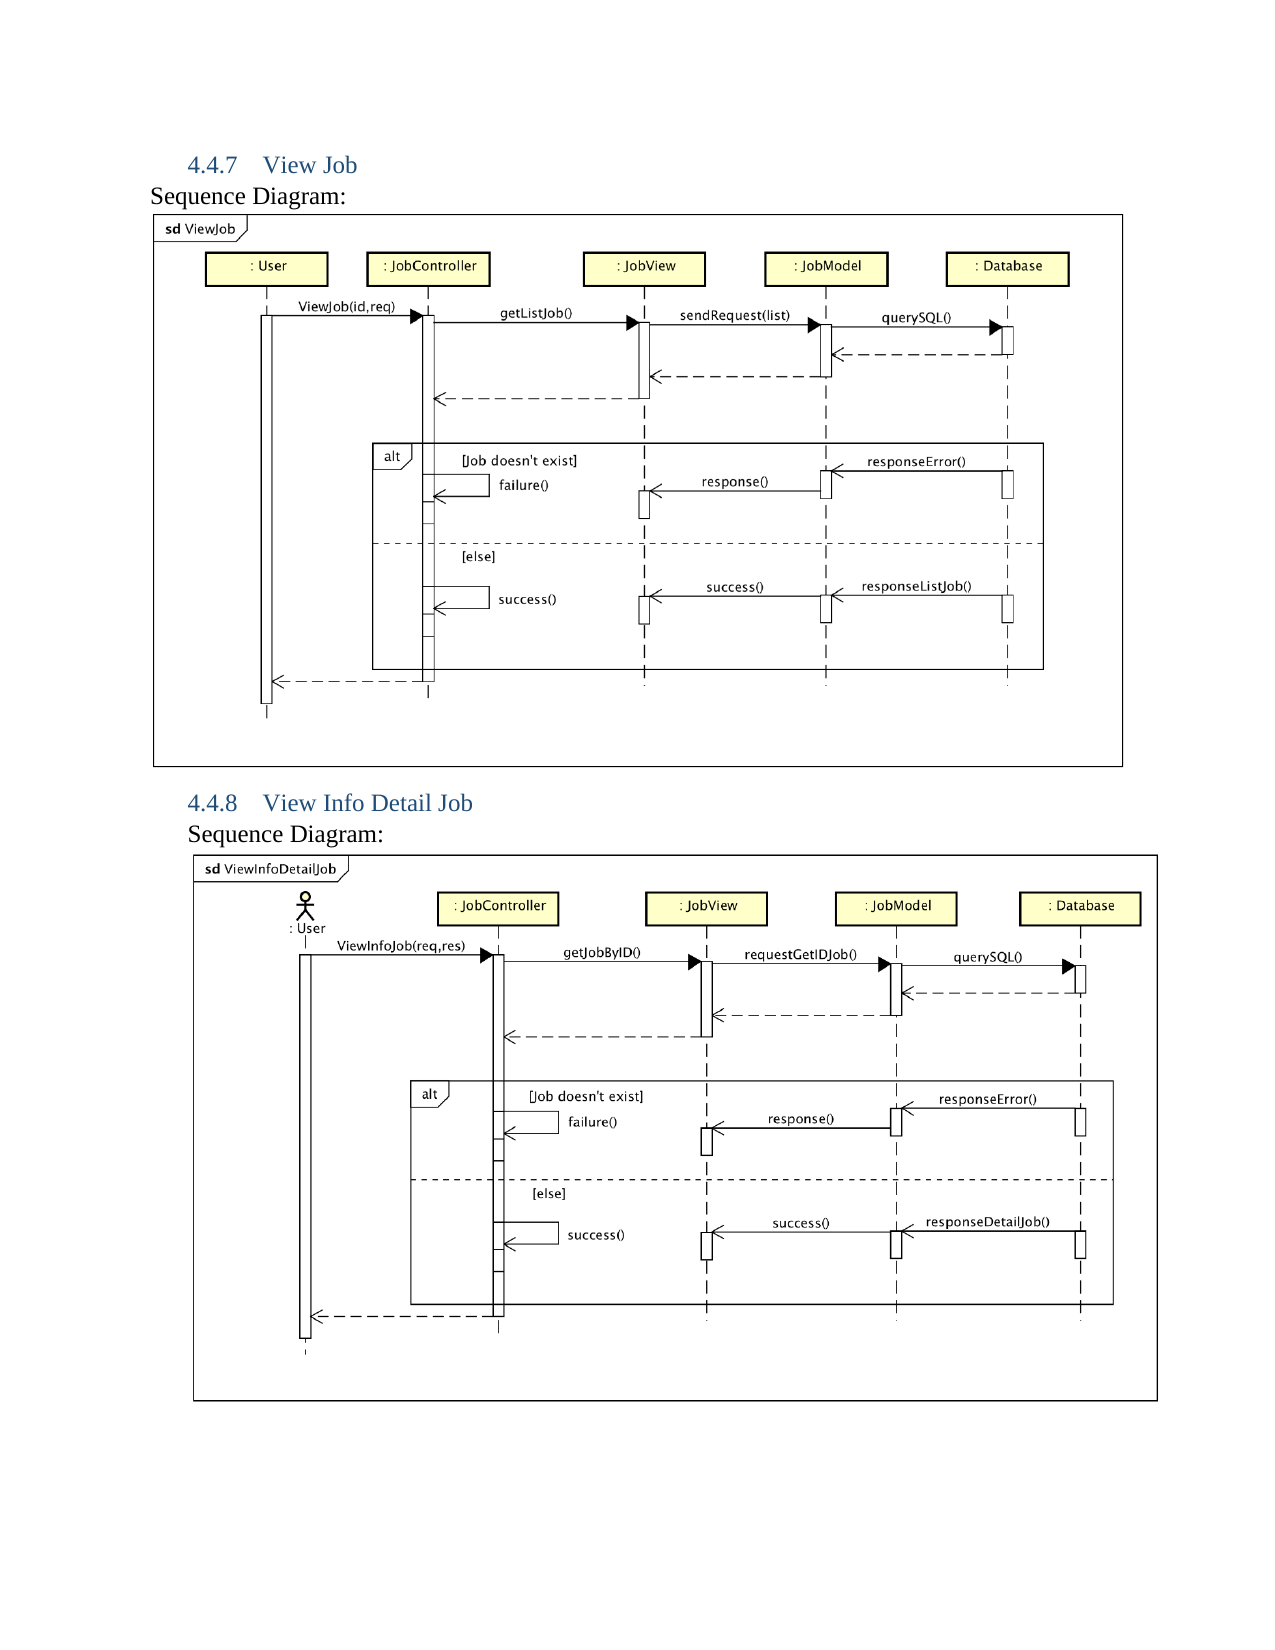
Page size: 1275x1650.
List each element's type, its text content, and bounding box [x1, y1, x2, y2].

subtitle View Info Detail Job [187, 788, 1125, 817]
text Sequence Diagram: [187, 819, 1125, 850]
picture [187, 850, 1163, 1406]
subtitle View Job [187, 150, 1125, 179]
picture [150, 212, 1125, 770]
text Sequence Diagram: [150, 181, 1125, 212]
